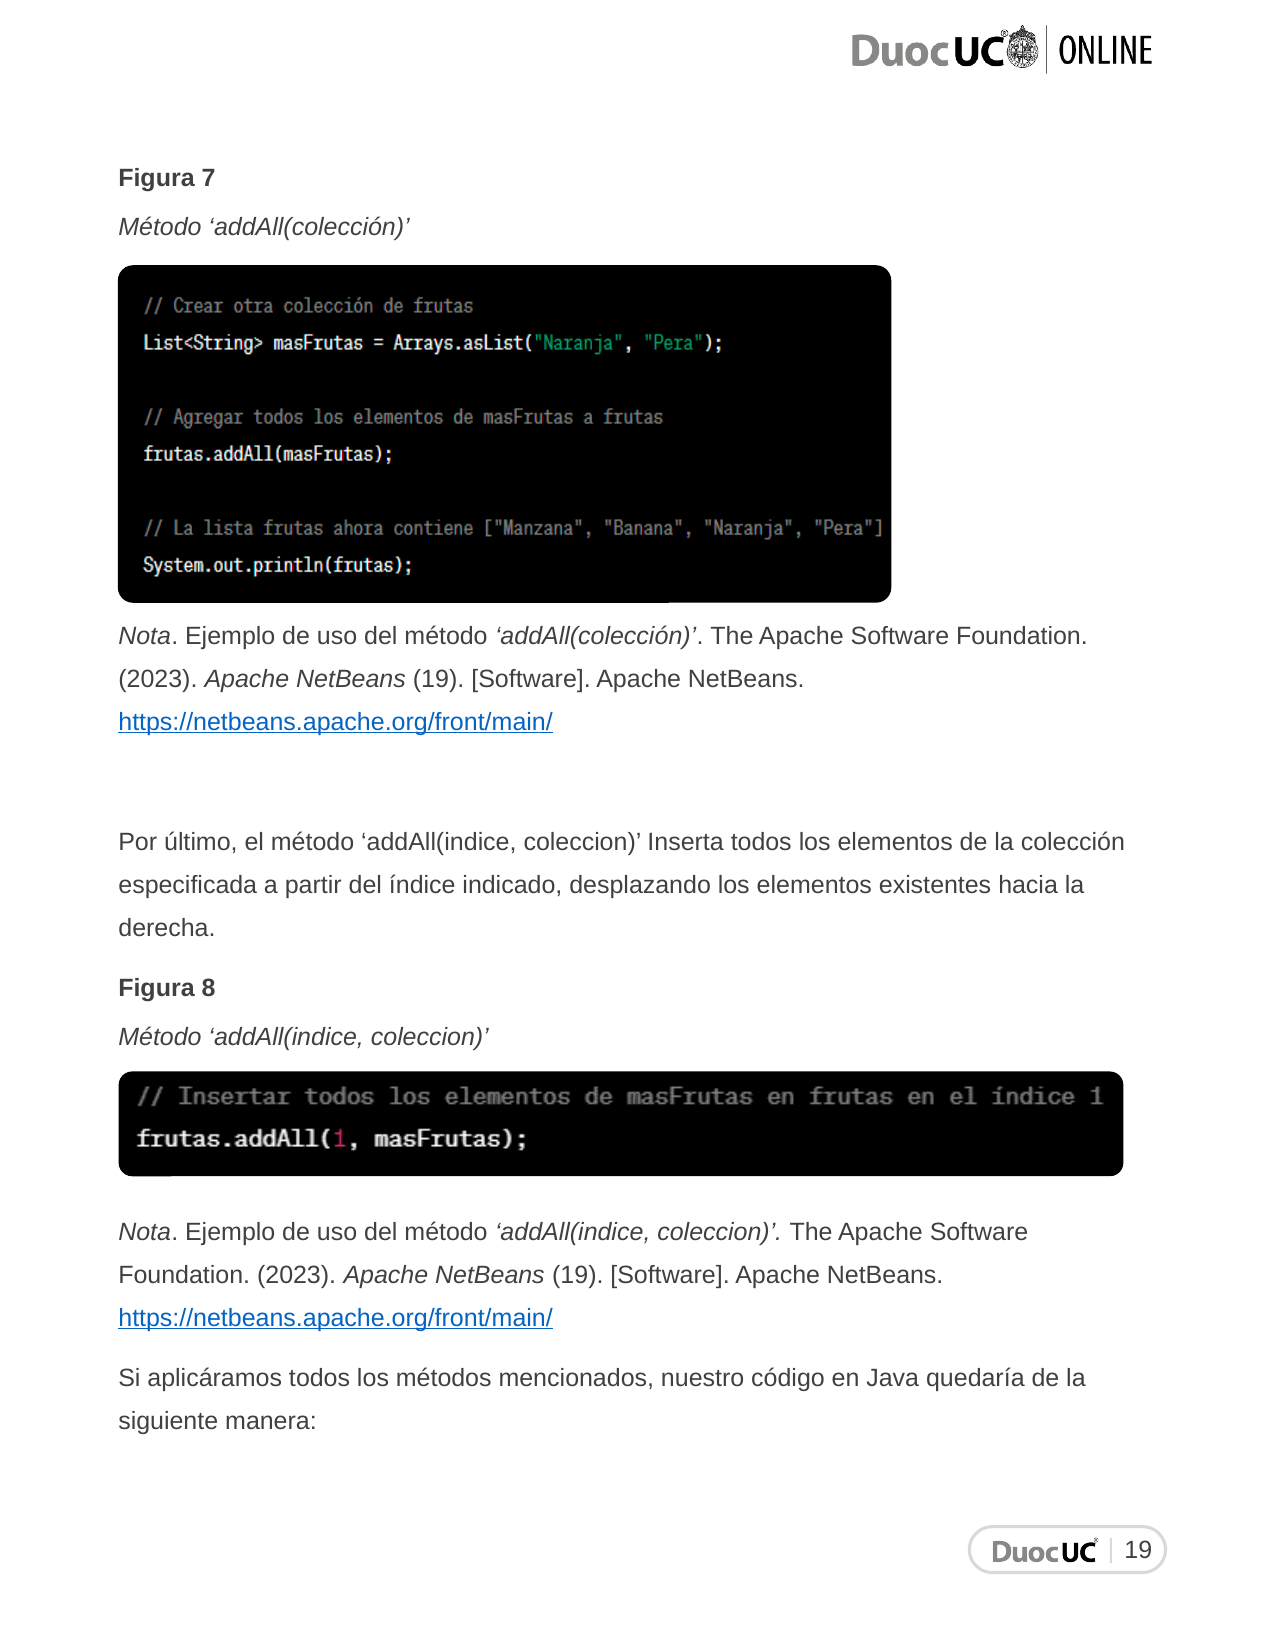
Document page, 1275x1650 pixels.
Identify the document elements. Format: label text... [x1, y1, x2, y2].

picture [832, 0, 1172, 92]
text Método ‘addAll(colección)’ [118, 212, 1152, 241]
text Si aplicáramos todos los métodos mencionados, nuestro código en Java quedaría de la siguiente manera: [118, 1362, 1152, 1434]
text Figura 7 [118, 162, 1152, 191]
picture [118, 1071, 1124, 1177]
text Figura 8 [118, 972, 1152, 1001]
text Nota. Ejemplo de uso del método ‘addAll(colección)’. The Apache Software Foundation. (2023). Apache NetBeans (19). [Software]. Apache NetBeans. https://netbeans.apache.org/front/main/ [118, 621, 1152, 736]
picture [979, 1529, 1112, 1570]
text Por último, el método ‘addAll(indice, coleccion)’ Inserta todos los elementos de la colección especificada a partir del índice indicado, desplazando los elementos existentes hacia la derecha. [118, 826, 1152, 941]
picture [117, 265, 892, 603]
picture [979, 1571, 1112, 1576]
text Método ‘addAll(indice, coleccion)’ [118, 1022, 1152, 1051]
